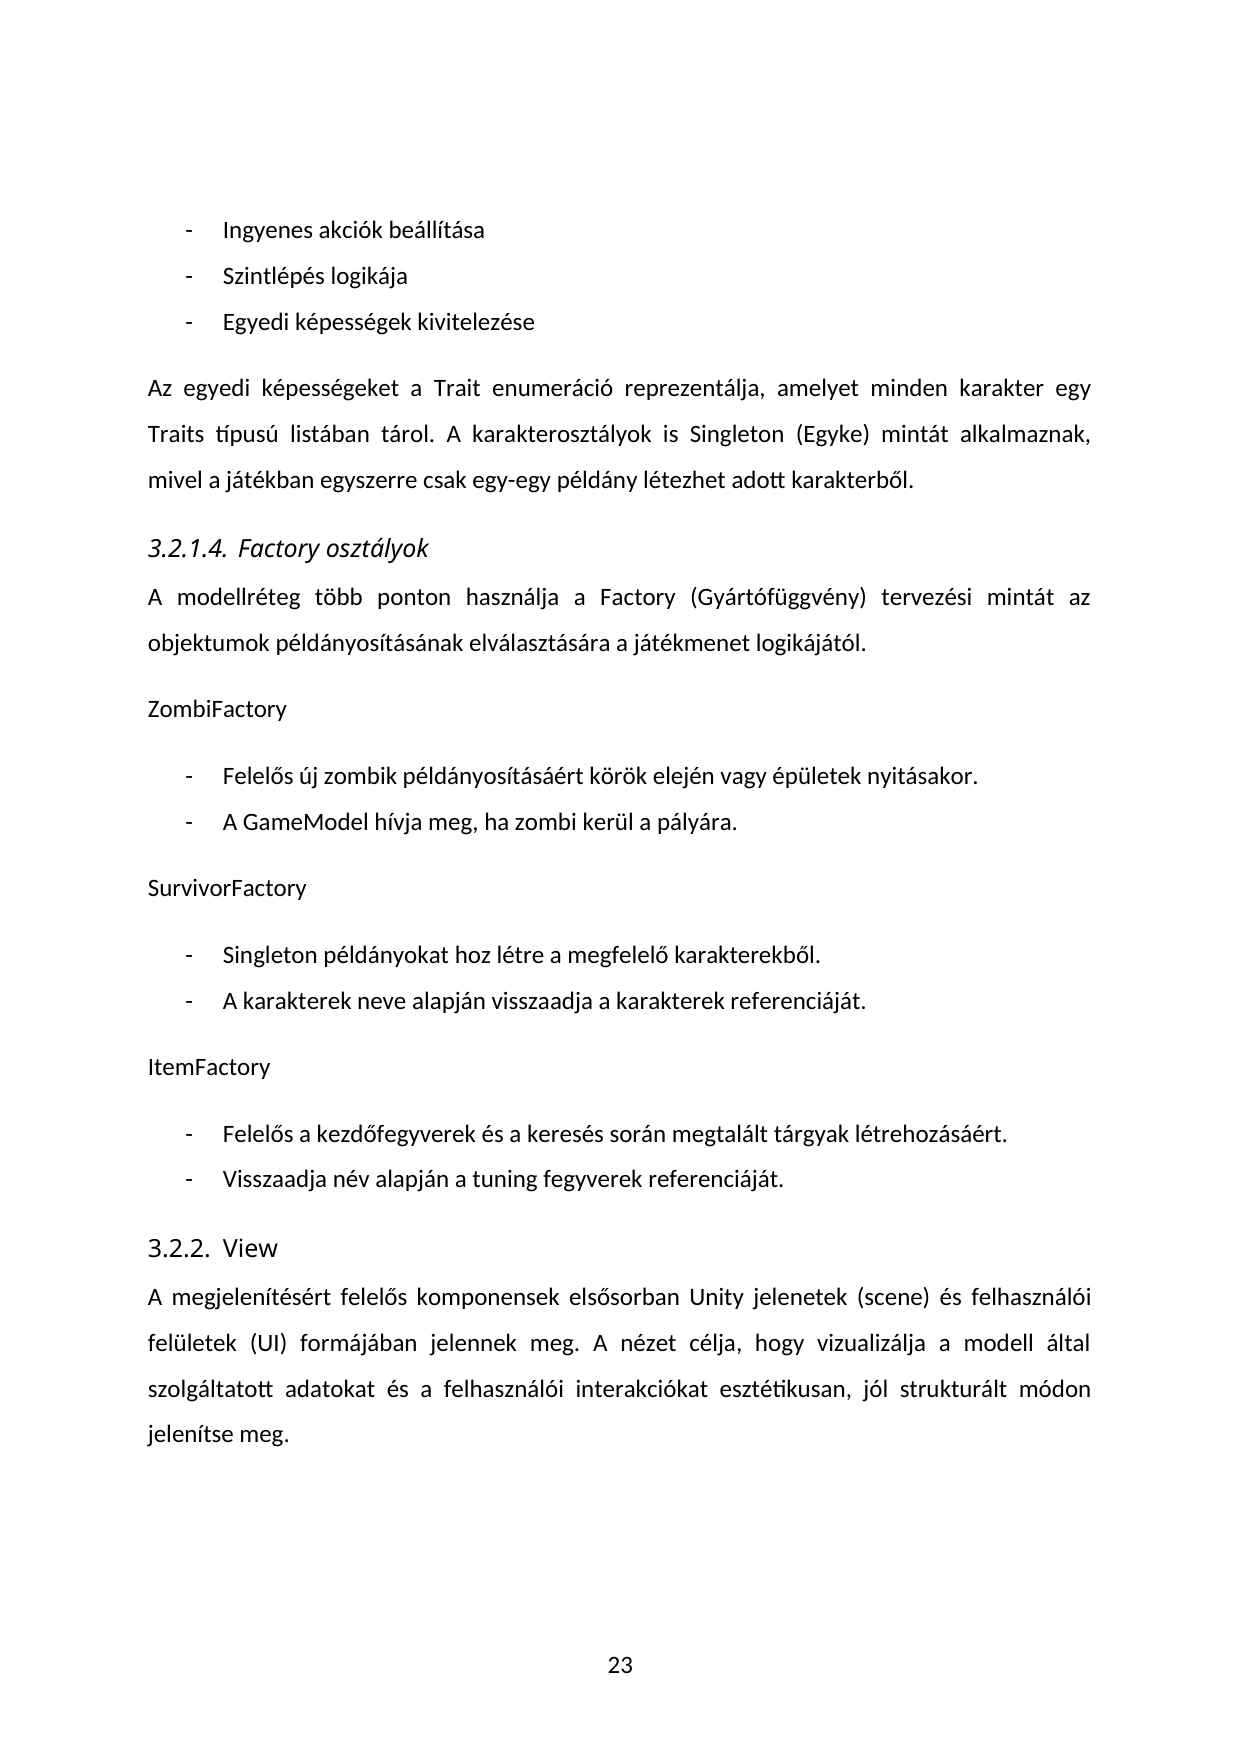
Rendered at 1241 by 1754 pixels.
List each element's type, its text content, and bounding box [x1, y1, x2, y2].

list Felelős a kezdőfegyverek és a keresés során megtalált tárgyak létrehozásáért. [185, 1118, 1092, 1148]
subtitle View [148, 1230, 1092, 1264]
text Az egyedi képességeket a Trait enumeráció reprezentálja, amelyet minden karakter egy Traits típusú listában tárol. A karakterosztályok is Singleton (Egyke) mintát alkalmaznak, mivel a játékban egyszerre csak egy-egy példány létezhet adott karakterből. [148, 372, 1092, 494]
text ItemFactory [148, 1051, 1092, 1082]
list Egyedi képességek kivitelezése [185, 306, 1092, 336]
subtitle Factory osztályok [148, 530, 1092, 564]
list Felelős új zombik példányosításáért körök elején vagy épületek nyitásakor. [185, 760, 1092, 791]
list Visszaadja név alapján a tuning fegyverek referenciáját. [185, 1164, 1092, 1194]
text A megjelenítésért felelős komponensek elsősorban Unity jelenetek (scene) és felhasználói felületek (UI) formájában jelennek meg. A nézet célja, hogy vizualizálja a modell által szolgáltatott adatokat és a felhasználói interakciókat esztétikusan, jól strukturált módon jelenítse meg. [148, 1281, 1092, 1449]
list Szintlépés logikája [185, 260, 1092, 291]
text SurvivorFactory [148, 872, 1092, 903]
list A karakterek neve alapján visszaadja a karakterek referenciáját. [185, 985, 1092, 1015]
list A GameModel hívja meg, ha zombi kerül a pályára. [185, 806, 1092, 836]
text A modellréteg több ponton használja a Factory (Gyártófüggvény) tervezési mintát az objektumok példányosításának elválasztására a játékmenet logikájától. [148, 581, 1092, 658]
text ZombiFactory [148, 694, 1092, 724]
list Singleton példányokat hoz létre a megfelelő karakterekből. [185, 939, 1092, 969]
list Ingyenes akciók beállítása [185, 214, 1092, 245]
